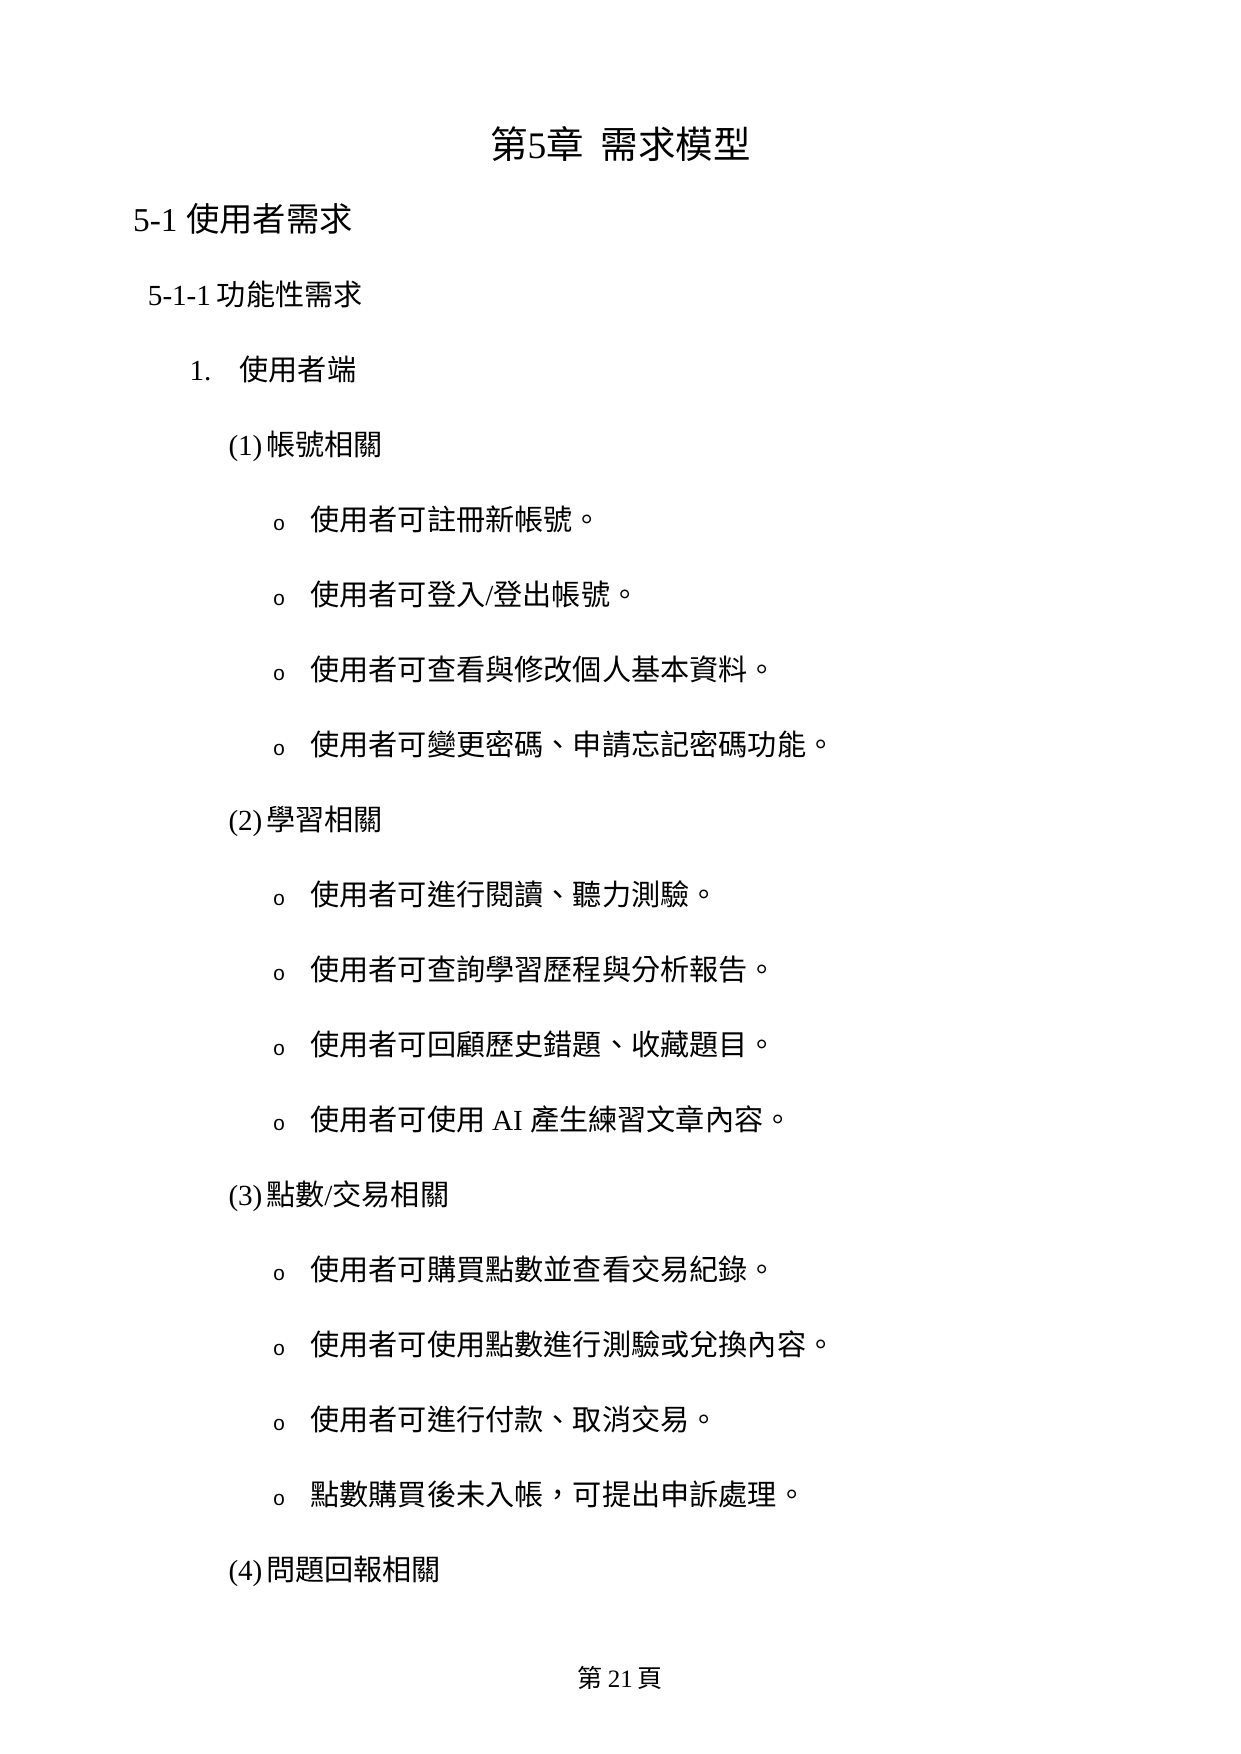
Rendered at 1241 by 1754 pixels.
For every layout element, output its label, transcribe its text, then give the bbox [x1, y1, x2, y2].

text 5-1-1功能性需求 [148, 255, 1152, 330]
list 問題回報相關 [228, 1530, 1152, 1605]
list 使用者可查看與修改個人基本資料。 [273, 630, 1152, 705]
list 帳號相關 [228, 405, 1152, 480]
list 使用者可購買點數並查看交易紀錄。 [273, 1230, 1152, 1305]
list 使用者可註冊新帳號。 [273, 480, 1152, 555]
list 使用者可登入/登出帳號。 [273, 555, 1152, 630]
list 點數/交易相關 [228, 1155, 1152, 1230]
subtitle 需求模型 [89, 105, 1152, 180]
subtitle 使用者需求 [133, 180, 1152, 255]
list 點數購買後未入帳，可提出申訴處理。 [273, 1455, 1152, 1530]
list 使用者可變更密碼、申請忘記密碼功能。 [273, 705, 1152, 780]
list 使用者可查詢學習歷程與分析報告。 [273, 930, 1152, 1005]
list 使用者可使用點數進行測驗或兌換內容。 [273, 1305, 1152, 1380]
list 使用者可進行付款、取消交易。 [273, 1380, 1152, 1455]
list 學習相關 [228, 780, 1152, 855]
list 使用者可進行閱讀、聽力測驗。 [273, 855, 1152, 930]
list 使用者端 [189, 330, 1152, 405]
list 使用者可回顧歷史錯題、收藏題目。 [273, 1005, 1152, 1080]
list 使用者可使用 AI 產生練習文章內容。 [273, 1080, 1152, 1155]
